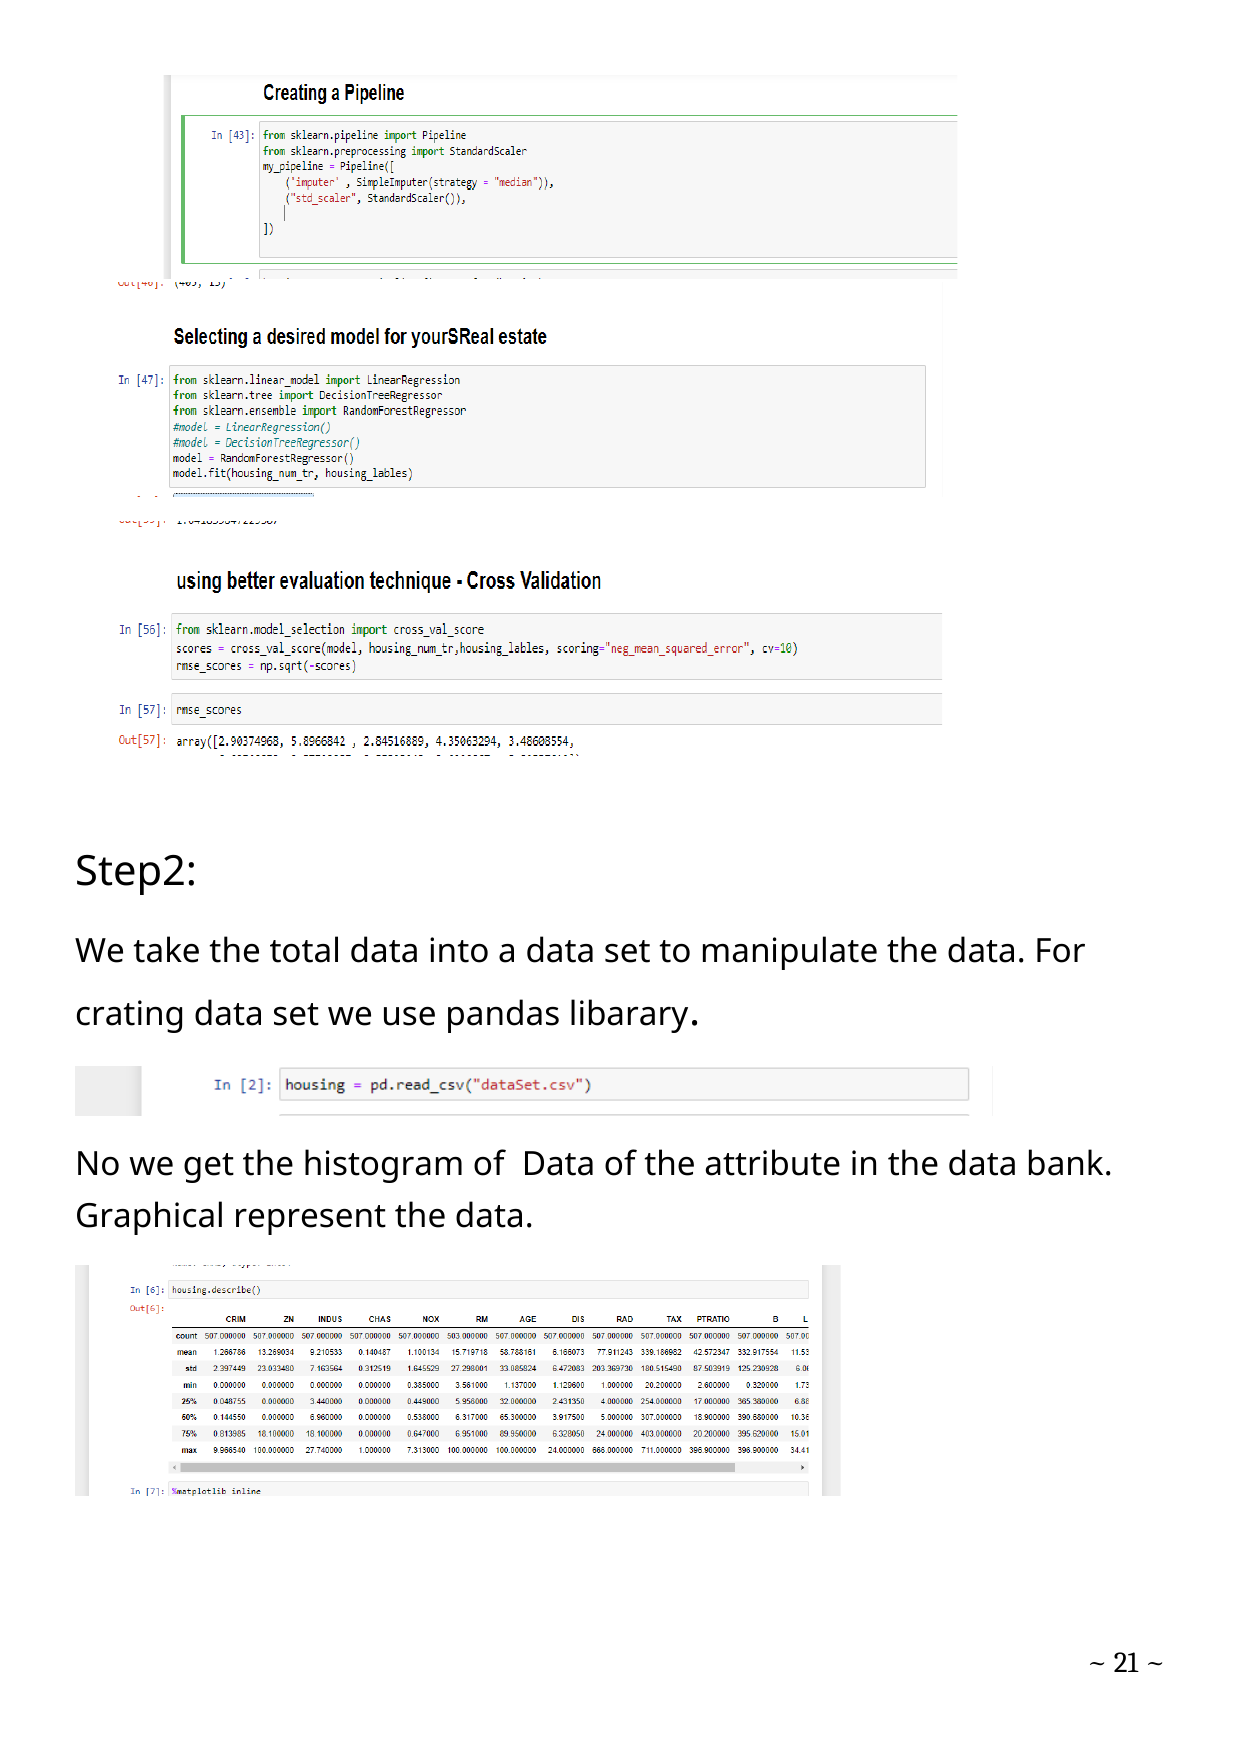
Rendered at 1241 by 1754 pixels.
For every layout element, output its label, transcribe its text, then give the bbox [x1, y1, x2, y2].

picture [163, 75, 958, 279]
picture [75, 1265, 841, 1496]
picture [75, 1066, 993, 1116]
picture [75, 521, 943, 756]
text Step2: [75, 841, 1165, 897]
picture [75, 282, 943, 497]
text No we get the histogram of Data of the attribute in the data bank. Graphical represent the data. [75, 1140, 1165, 1238]
text We take the total data into a data set to manipulate the data. For crating data set we use pandas libarary. [75, 927, 1165, 1037]
